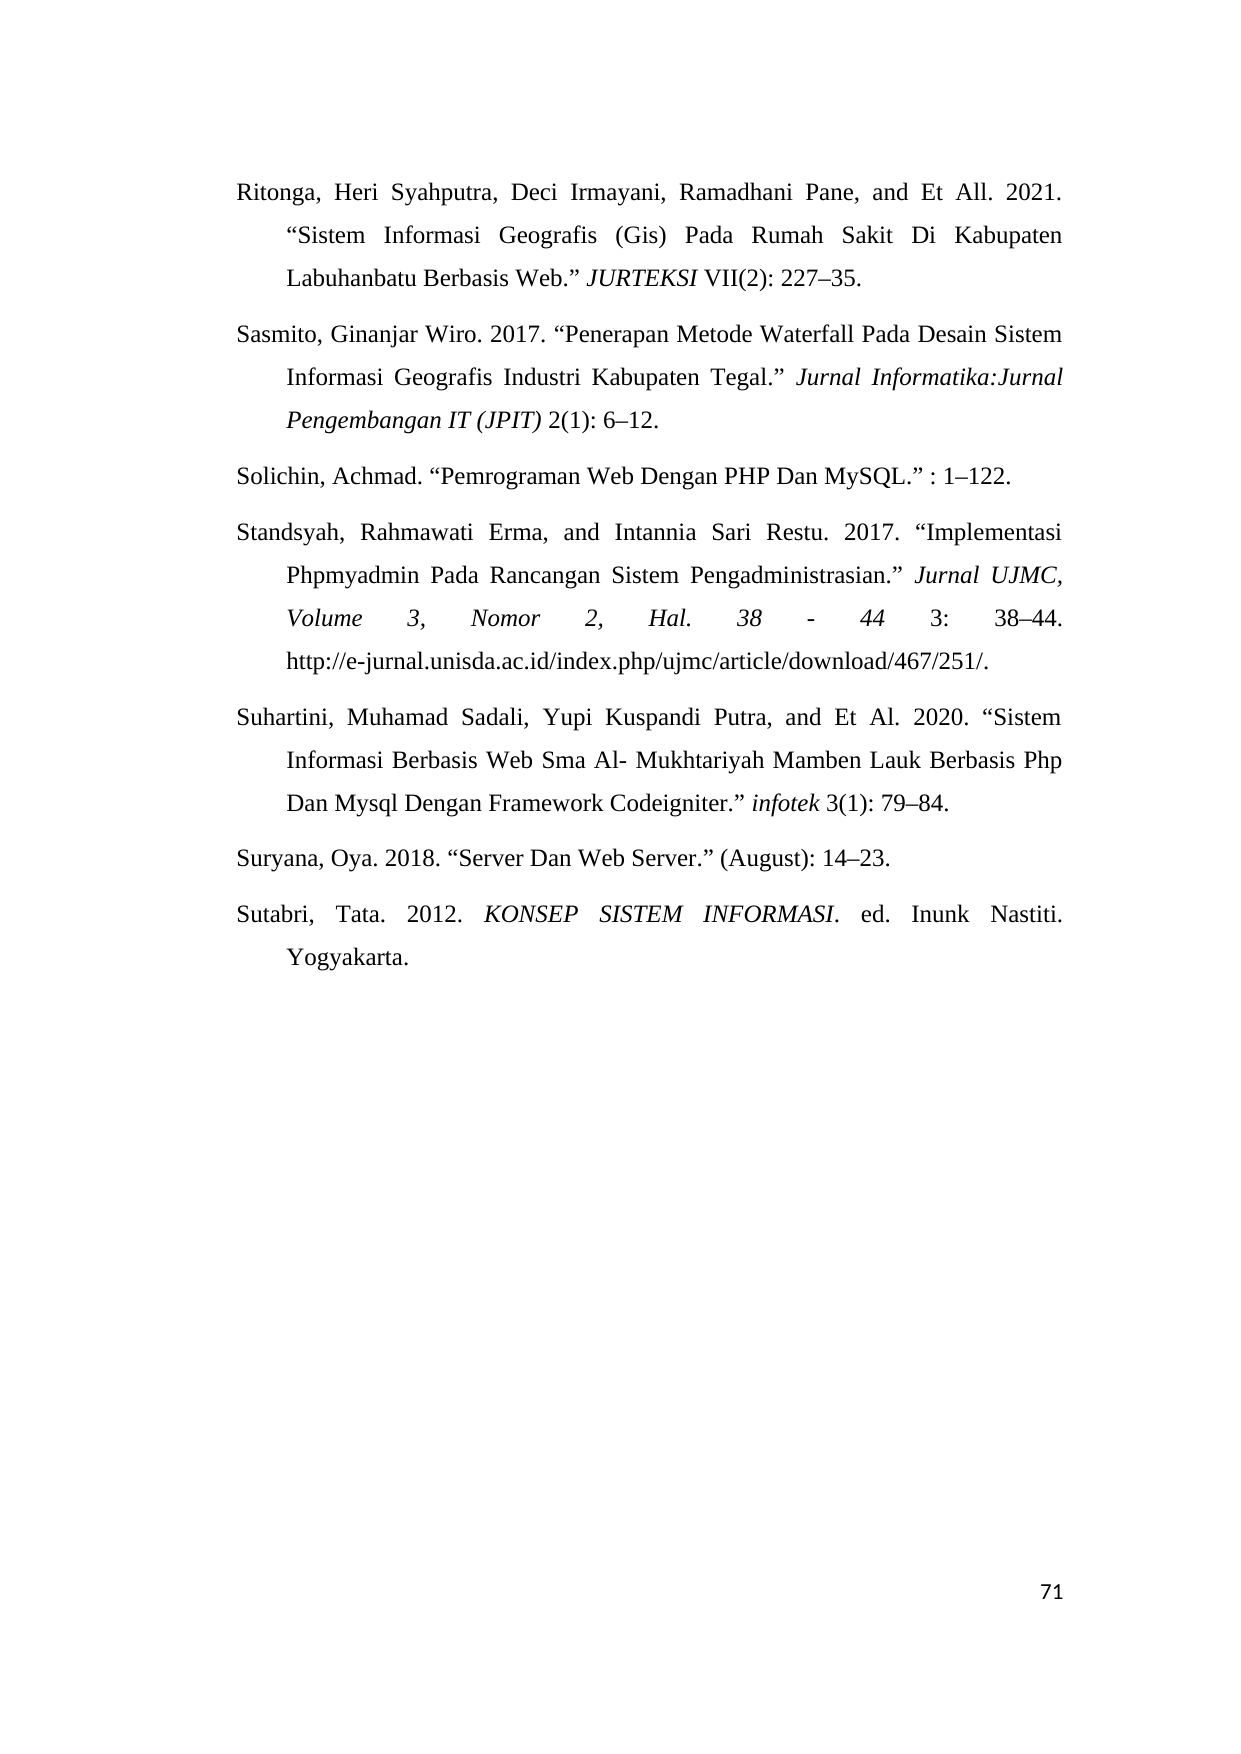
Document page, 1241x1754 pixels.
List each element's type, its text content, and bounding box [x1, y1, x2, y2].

text Sutabri, Tata. 2012. KONSEP SISTEM INFORMASI. ed. Inunk Nastiti. Yogyakarta. [236, 899, 1063, 971]
text Ritonga, Heri Syahputra, Deci Irmayani, Ramadhani Pane, and Et All. 2021. “Sistem Informasi Geografis (Gis) Pada Rumah Sakit Di Kabupaten Labuhanbatu Berbasis Web.” JURTEKSI VII(2): 227–35. [236, 177, 1063, 292]
text Sasmito, Ginanjar Wiro. 2017. “Penerapan Metode Waterfall Pada Desain Sistem Informasi Geografis Industri Kabupaten Tegal.” Jurnal Informatika:Jurnal Pengembangan IT (JPIT) 2(1): 6–12. [236, 319, 1063, 434]
text Suryana, Oya. 2018. “Server Dan Web Server.” (August): 14–23. [236, 843, 1063, 872]
text Solichin, Achmad. “Pemrograman Web Dengan PHP Dan MySQL.” : 1–122. [236, 461, 1063, 490]
text Standsyah, Rahmawati Erma, and Intannia Sari Restu. 2017. “Implementasi Phpmyadmin Pada Rancangan Sistem Pengadministrasian.” Jurnal UJMC, Volume 3, Nomor 2, Hal. 38 - 44 3: 38–44. http://e-jurnal.unisda.ac.id/index.php/ujmc/article/download/467/251/. [236, 517, 1063, 675]
text Suhartini, Muhamad Sadali, Yupi Kuspandi Putra, and Et Al. 2020. “Sistem Informasi Berbasis Web Sma Al- Mukhtariyah Mamben Lauk Berbasis Php Dan Mysql Dengan Framework Codeigniter.” infotek 3(1): 79–84. [236, 702, 1063, 817]
